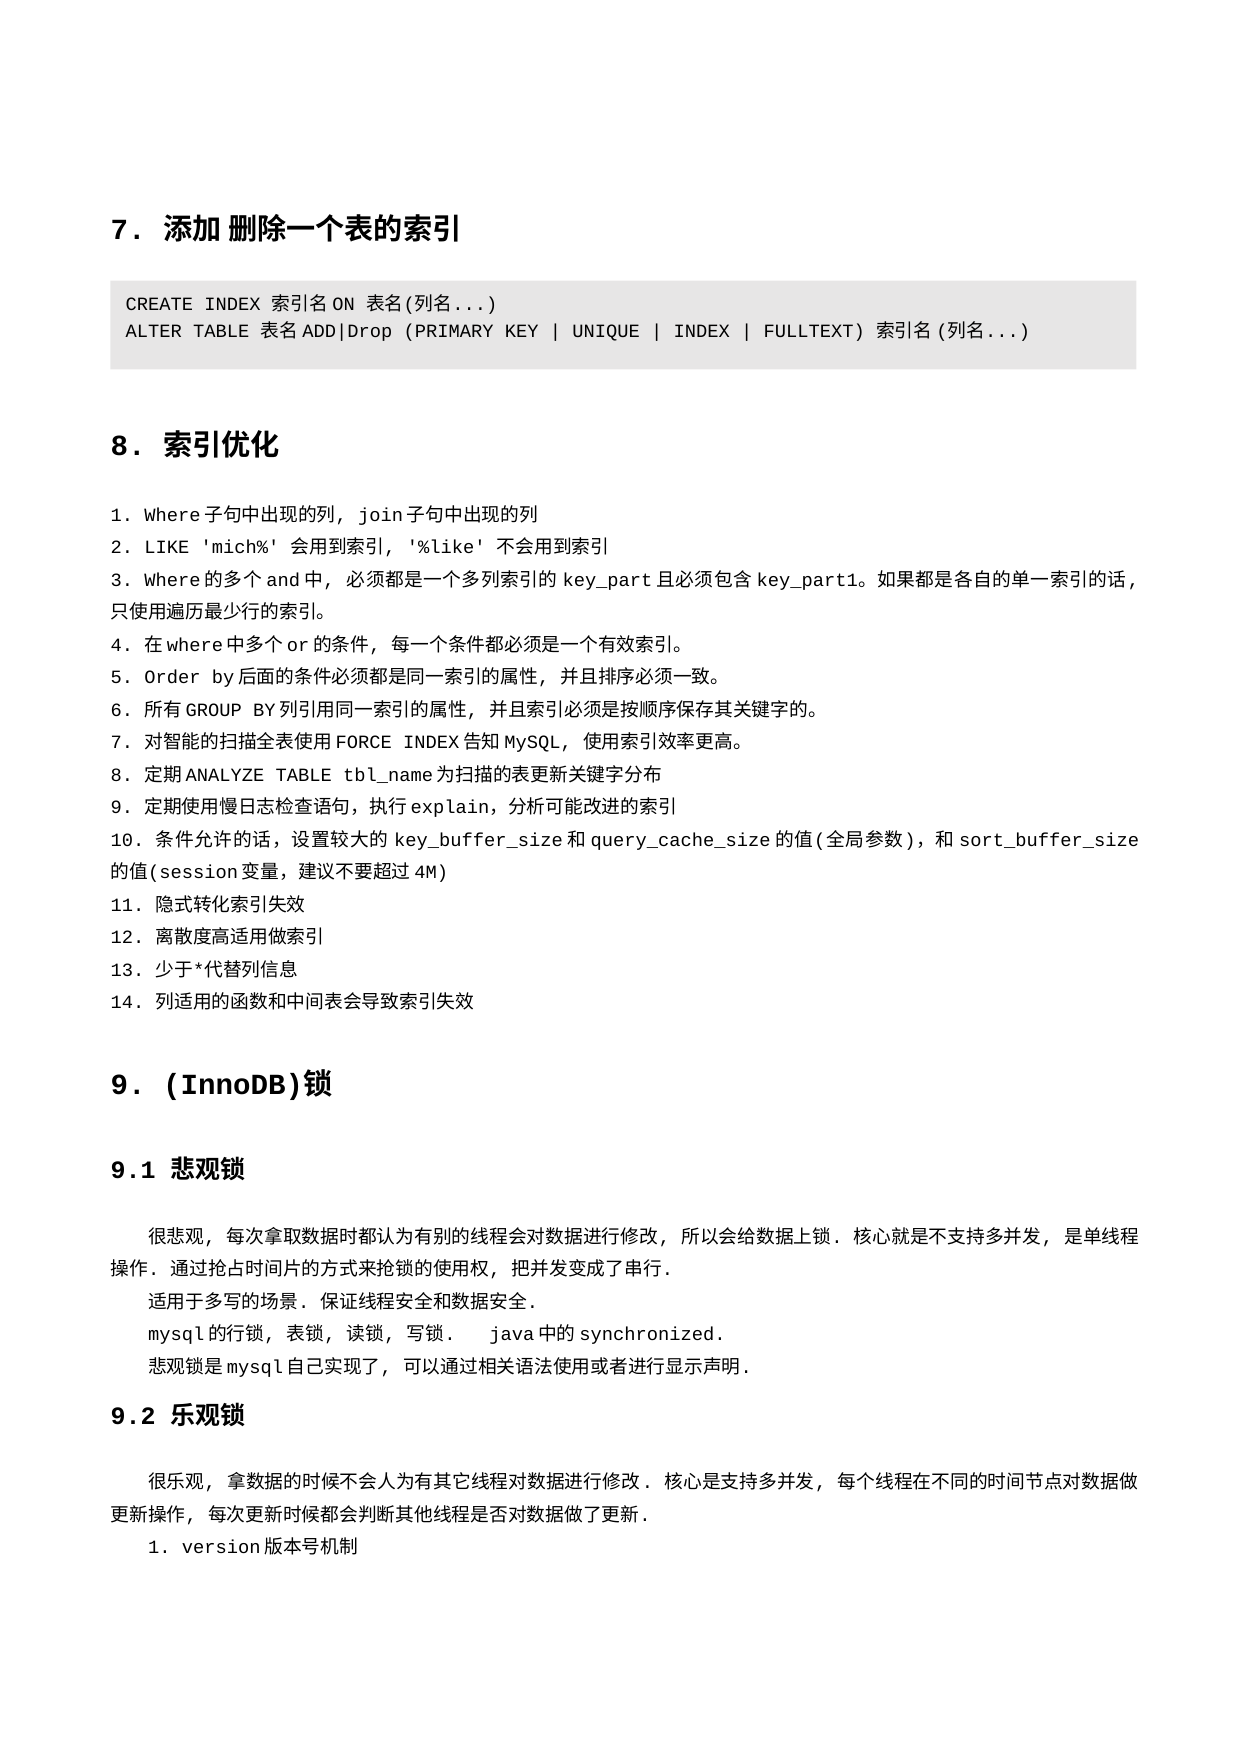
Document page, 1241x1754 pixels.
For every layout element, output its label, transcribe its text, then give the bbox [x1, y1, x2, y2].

subtitle 添加 删除一个表的索引 [110, 194, 1139, 259]
text 悲观锁是mysql自己实现了, 可以通过相关语法使用或者进行显示声明. [110, 1349, 1139, 1381]
list LIKE 'mich%' 会用到索引, '%like' 不会用到索引 [110, 529, 1139, 562]
list version版本号机制 [110, 1530, 1139, 1562]
subtitle 索引优化 [110, 411, 1139, 476]
list Where子句中出现的列, join子句中出现的列 [110, 497, 1139, 529]
list 列适用的函数和中间表会导致索引失效 [110, 984, 1139, 1017]
list 定期使用慢日志检查语句，执行explain，分析可能改进的索引 [110, 789, 1139, 822]
list 在where中多个or的条件, 每一个条件都必须是一个有效索引。 [110, 627, 1139, 659]
list 离散度高适用做索引 [110, 919, 1139, 952]
list 定期ANALYZE TABLE tbl_name为扫描的表更新关键字分布 [110, 757, 1139, 789]
list Where的多个and中, 必须都是一个多列索引的key_part且必须包含key_part1。如果都是各自的单一索引的话, 只使用遍历最少行的索引。 [110, 562, 1139, 627]
list 所有GROUP BY列引用同一索引的属性, 并且索引必须是按顺序保存其关键字的。 [110, 692, 1139, 724]
text 很乐观, 拿数据的时候不会人为有其它线程对数据进行修改. 核心是支持多并发, 每个线程在不同的时间节点对数据做更新操作, 每次更新时候都会判断其他线程是否对数据做了更新. [110, 1465, 1139, 1530]
subtitle (InnoDB)锁 [110, 1049, 1139, 1114]
subtitle 9.1 悲观锁 [110, 1136, 1139, 1201]
list 少于*代替列信息 [110, 952, 1139, 984]
text mysql的行锁, 表锁, 读锁, 写锁. java中的synchronized. [110, 1316, 1139, 1349]
list 隐式转化索引失效 [110, 887, 1139, 919]
text 适用于多写的场景. 保证线程安全和数据安全. [110, 1284, 1139, 1316]
list Order by后面的条件必须都是同一索引的属性, 并且排序必须一致。 [110, 659, 1139, 692]
subtitle 9.2 乐观锁 [110, 1381, 1139, 1446]
list 条件允许的话，设置较大的key_buffer_size和query_cache_size的值(全局参数)，和sort_buffer_size的值(session变量，建议不要超过4M) [110, 822, 1139, 887]
text 很悲观, 每次拿取数据时都认为有别的线程会对数据进行修改, 所以会给数据上锁. 核心就是不支持多并发, 是单线程操作. 通过抢占时间片的方式来抢锁的使用权, 把并发变成了串行. [110, 1219, 1139, 1284]
list 对智能的扫描全表使用FORCE INDEX告知MySQL, 使用索引效率更高。 [110, 724, 1139, 757]
